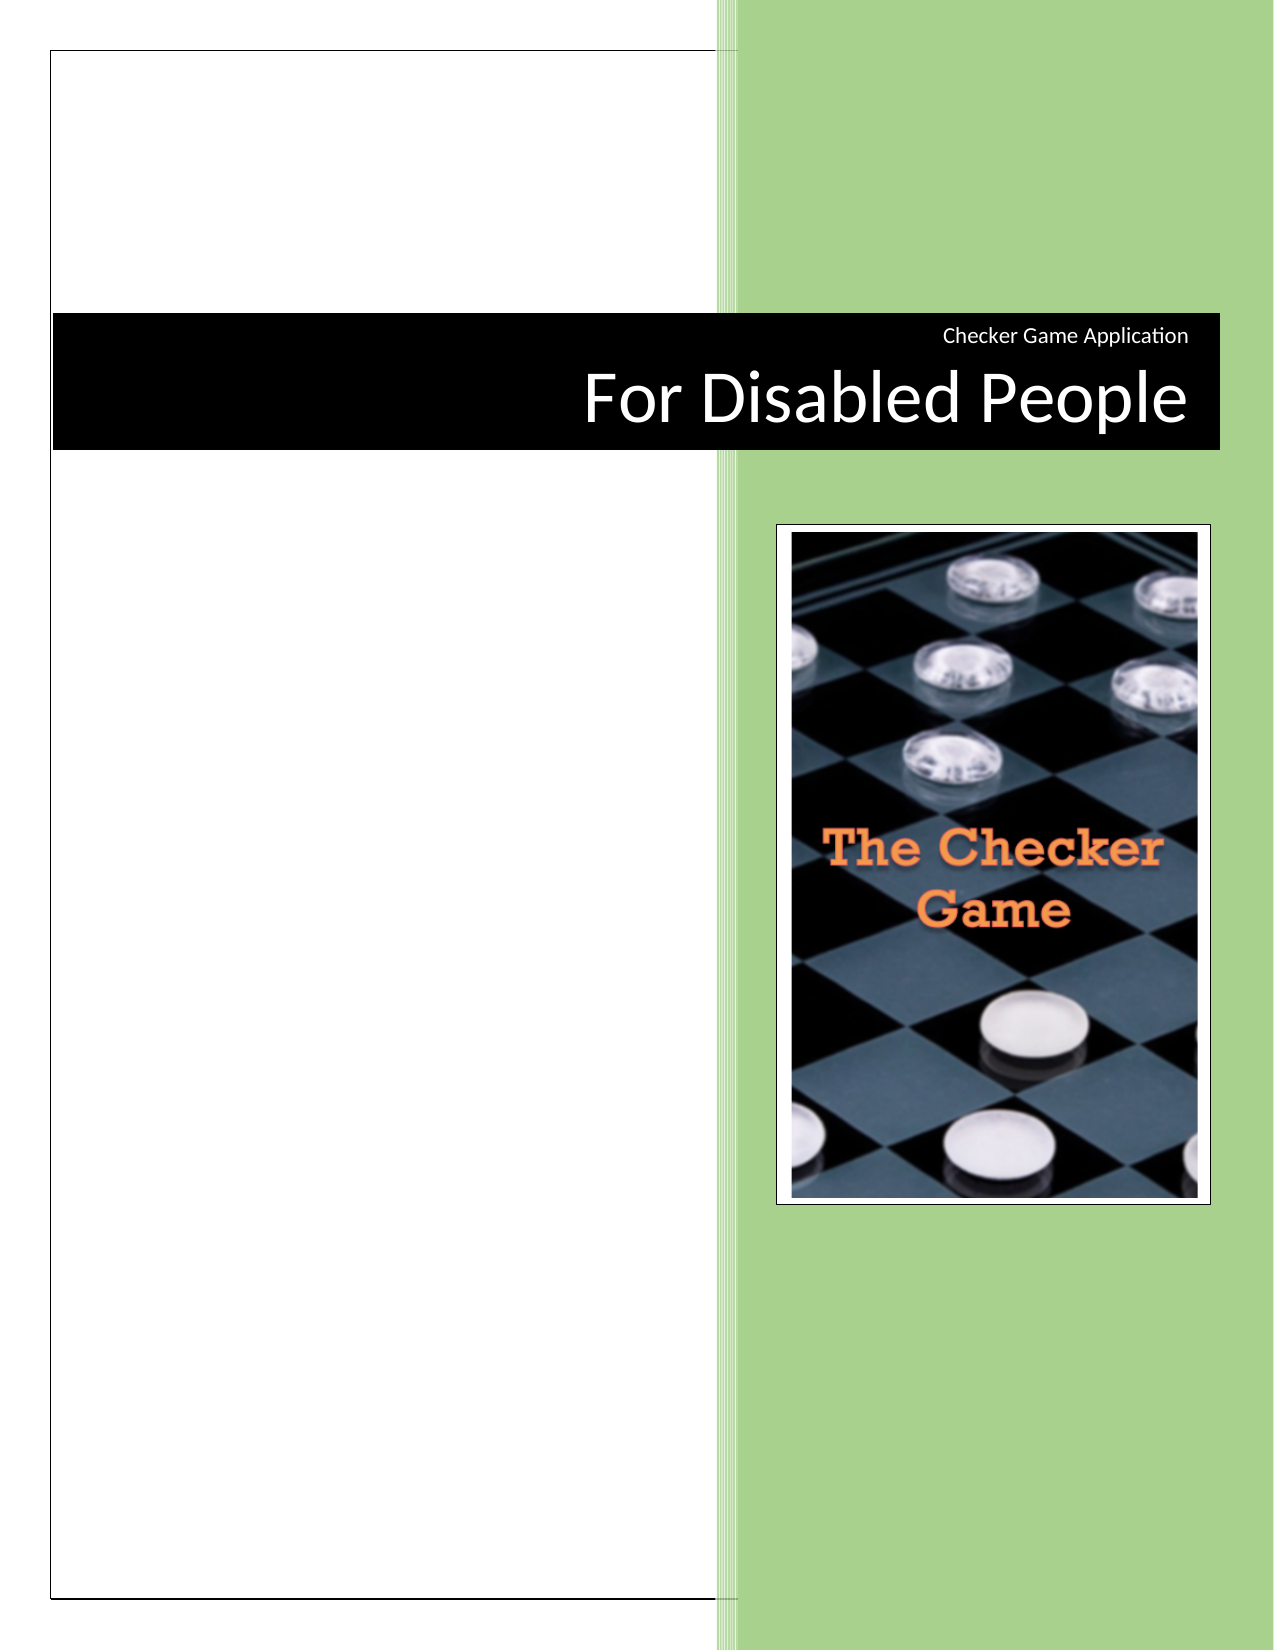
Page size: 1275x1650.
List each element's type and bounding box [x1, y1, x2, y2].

picture [791, 532, 1198, 1198]
